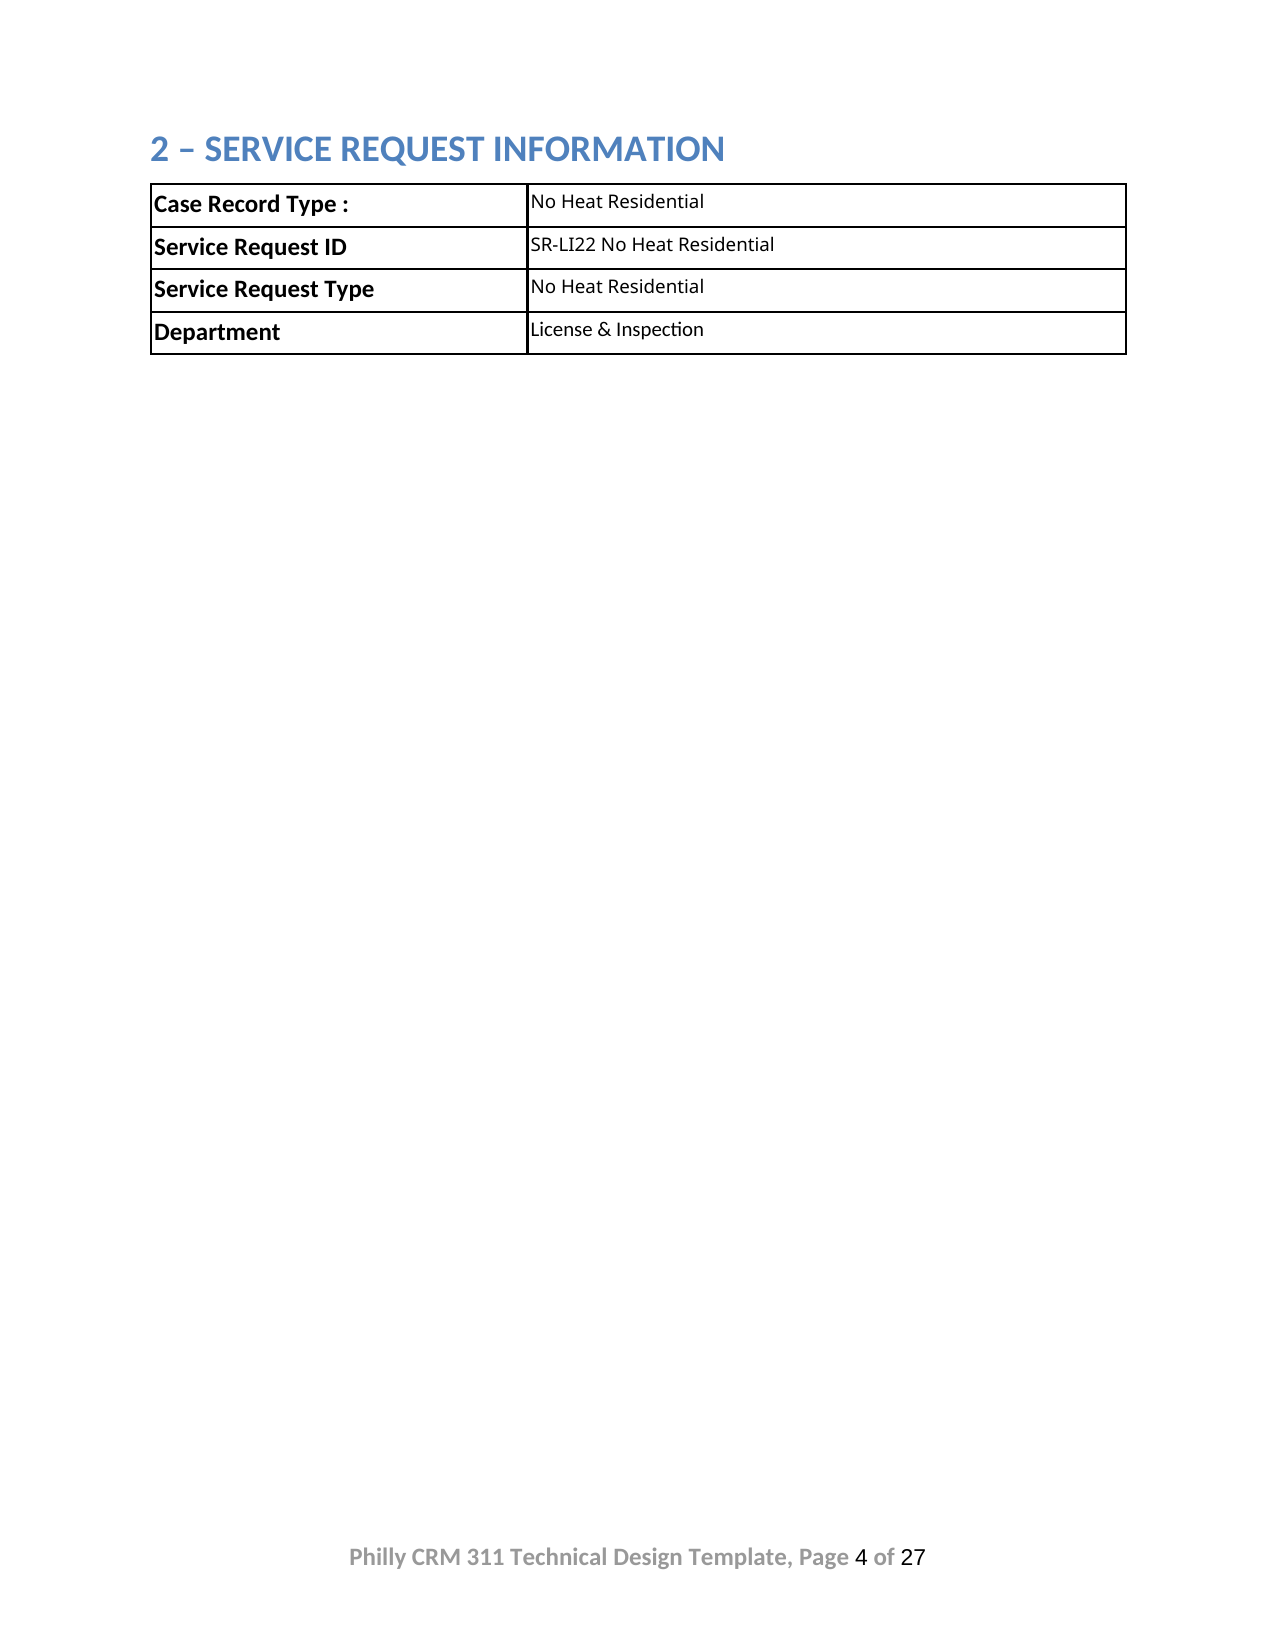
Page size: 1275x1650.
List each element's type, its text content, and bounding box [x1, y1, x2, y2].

table_cell License & Inspection [529, 313, 1125, 353]
table_cell SR-LI22 No Heat Residential [529, 228, 1125, 268]
table_header No Heat Residential [529, 185, 1125, 226]
table_cell Department [152, 313, 526, 353]
subtitle 2 – SERVICE REQUEST INFORMATION [150, 125, 1125, 171]
table_header Case Record Type : [152, 185, 526, 226]
table_cell Service Request ID [152, 228, 526, 268]
table_cell No Heat Residential [529, 270, 1125, 311]
table_cell Service Request Type [152, 270, 526, 311]
